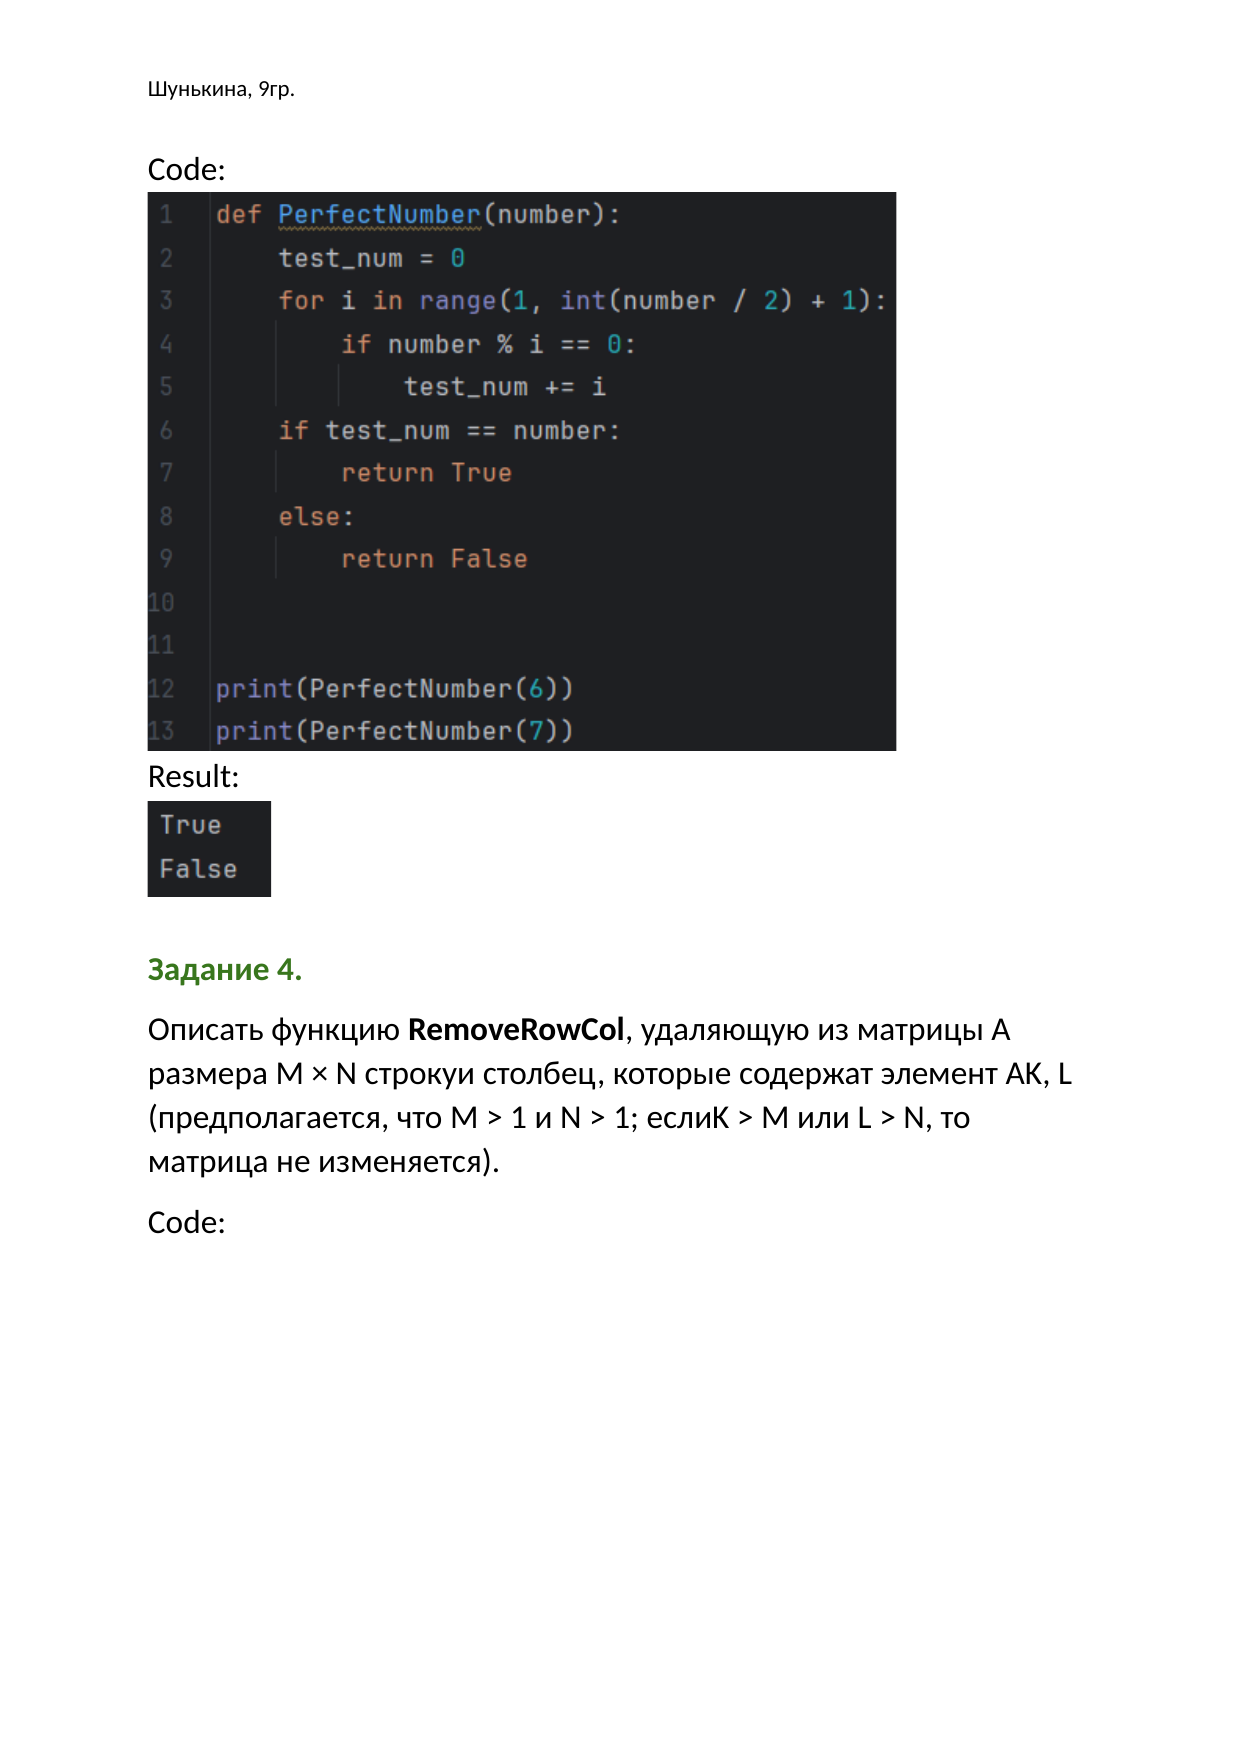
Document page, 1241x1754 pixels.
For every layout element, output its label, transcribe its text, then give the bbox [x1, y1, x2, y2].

text Code: [148, 1201, 1092, 1242]
text Задание 4. [148, 948, 1092, 988]
text Описать функцию RemoveRowCol, удаляющую из матрицы A размера M × N строкуи столбец, которые содержат элемент AK, L (предполагается, что M > 1 и N > 1; еслиK > M или L > N, то матрица не изменяется). [148, 1008, 1092, 1181]
text Result: [148, 755, 1092, 795]
picture [147, 192, 897, 751]
picture [147, 801, 272, 897]
